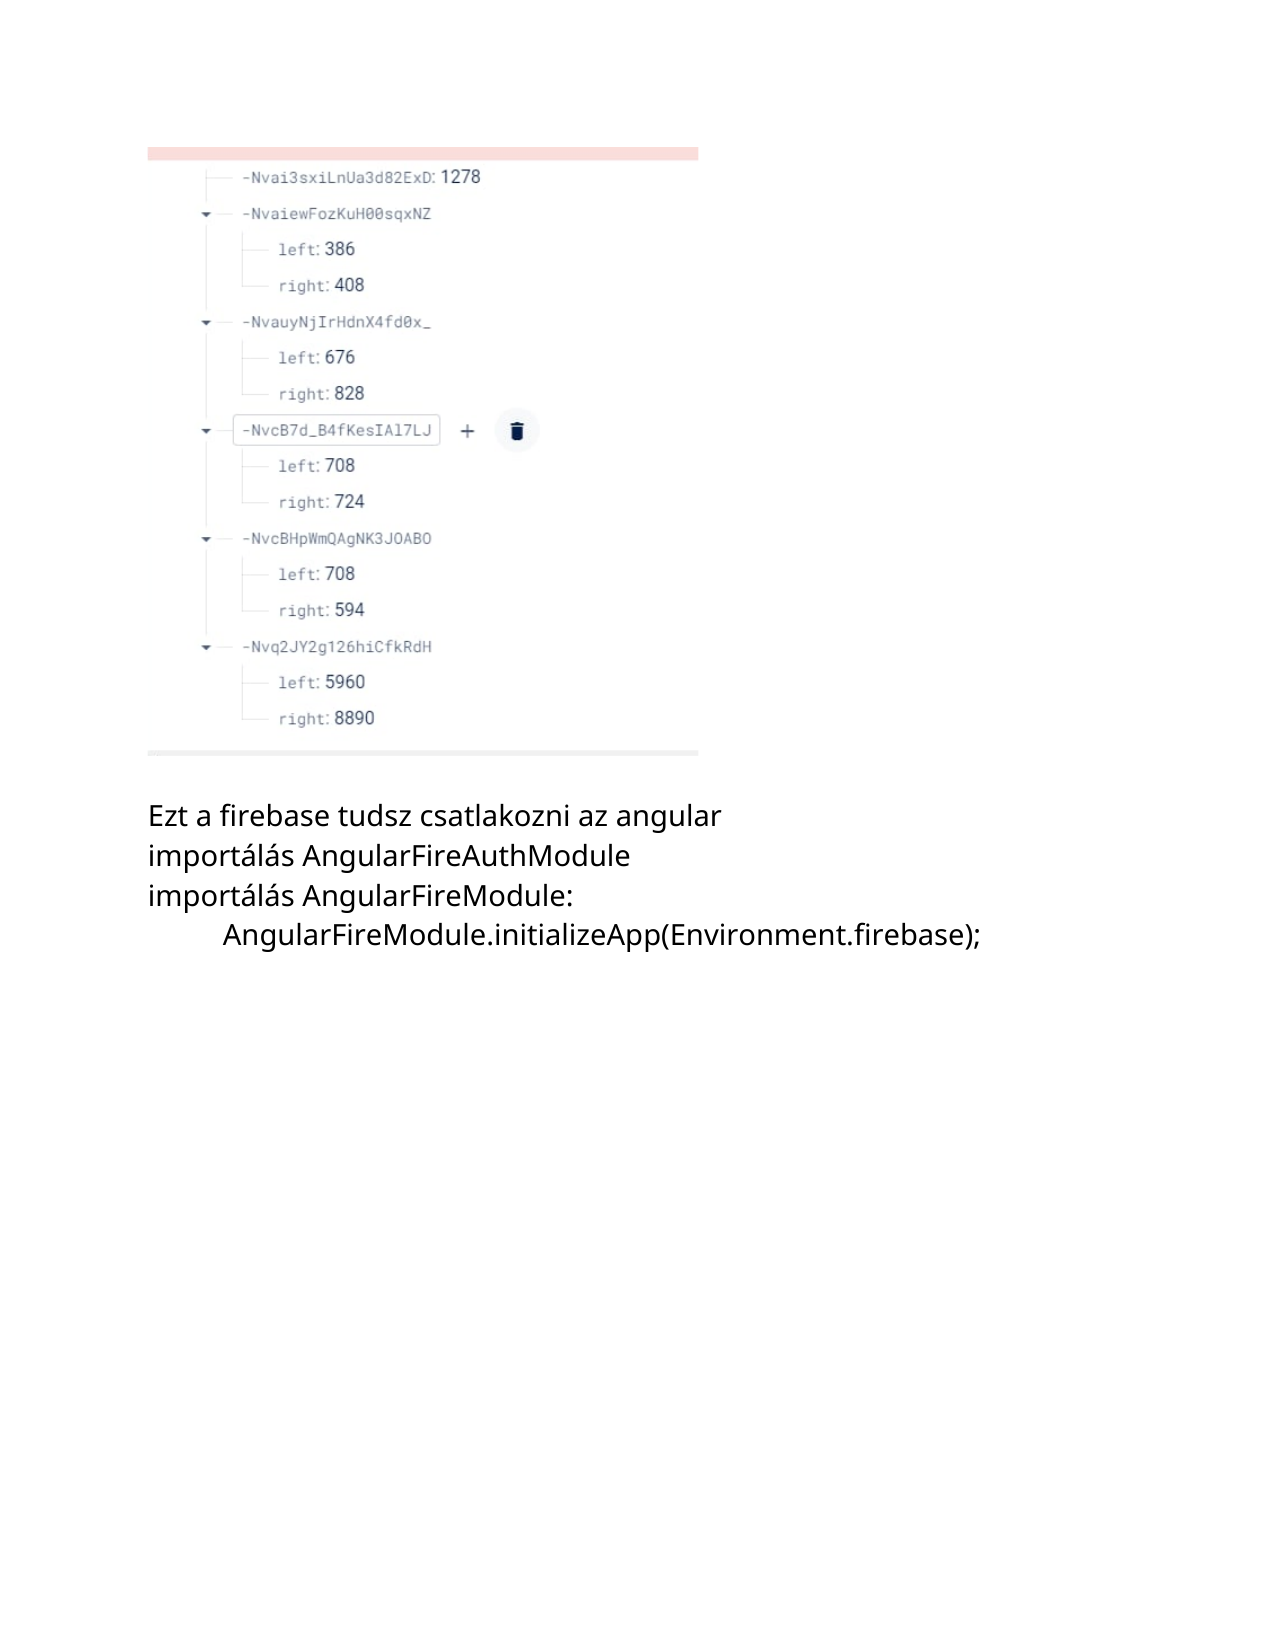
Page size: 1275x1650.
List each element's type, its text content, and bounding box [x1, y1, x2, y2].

text importálás AngularFireModule: [148, 875, 1127, 914]
text AngularFireModule.initializeApp(Environment.firebase); [148, 914, 1127, 954]
text Ezt a firebase tudsz csatlakozni az angular [148, 796, 1127, 835]
text importálás AngularFireAuthModule [148, 835, 1127, 875]
picture [147, 147, 699, 756]
